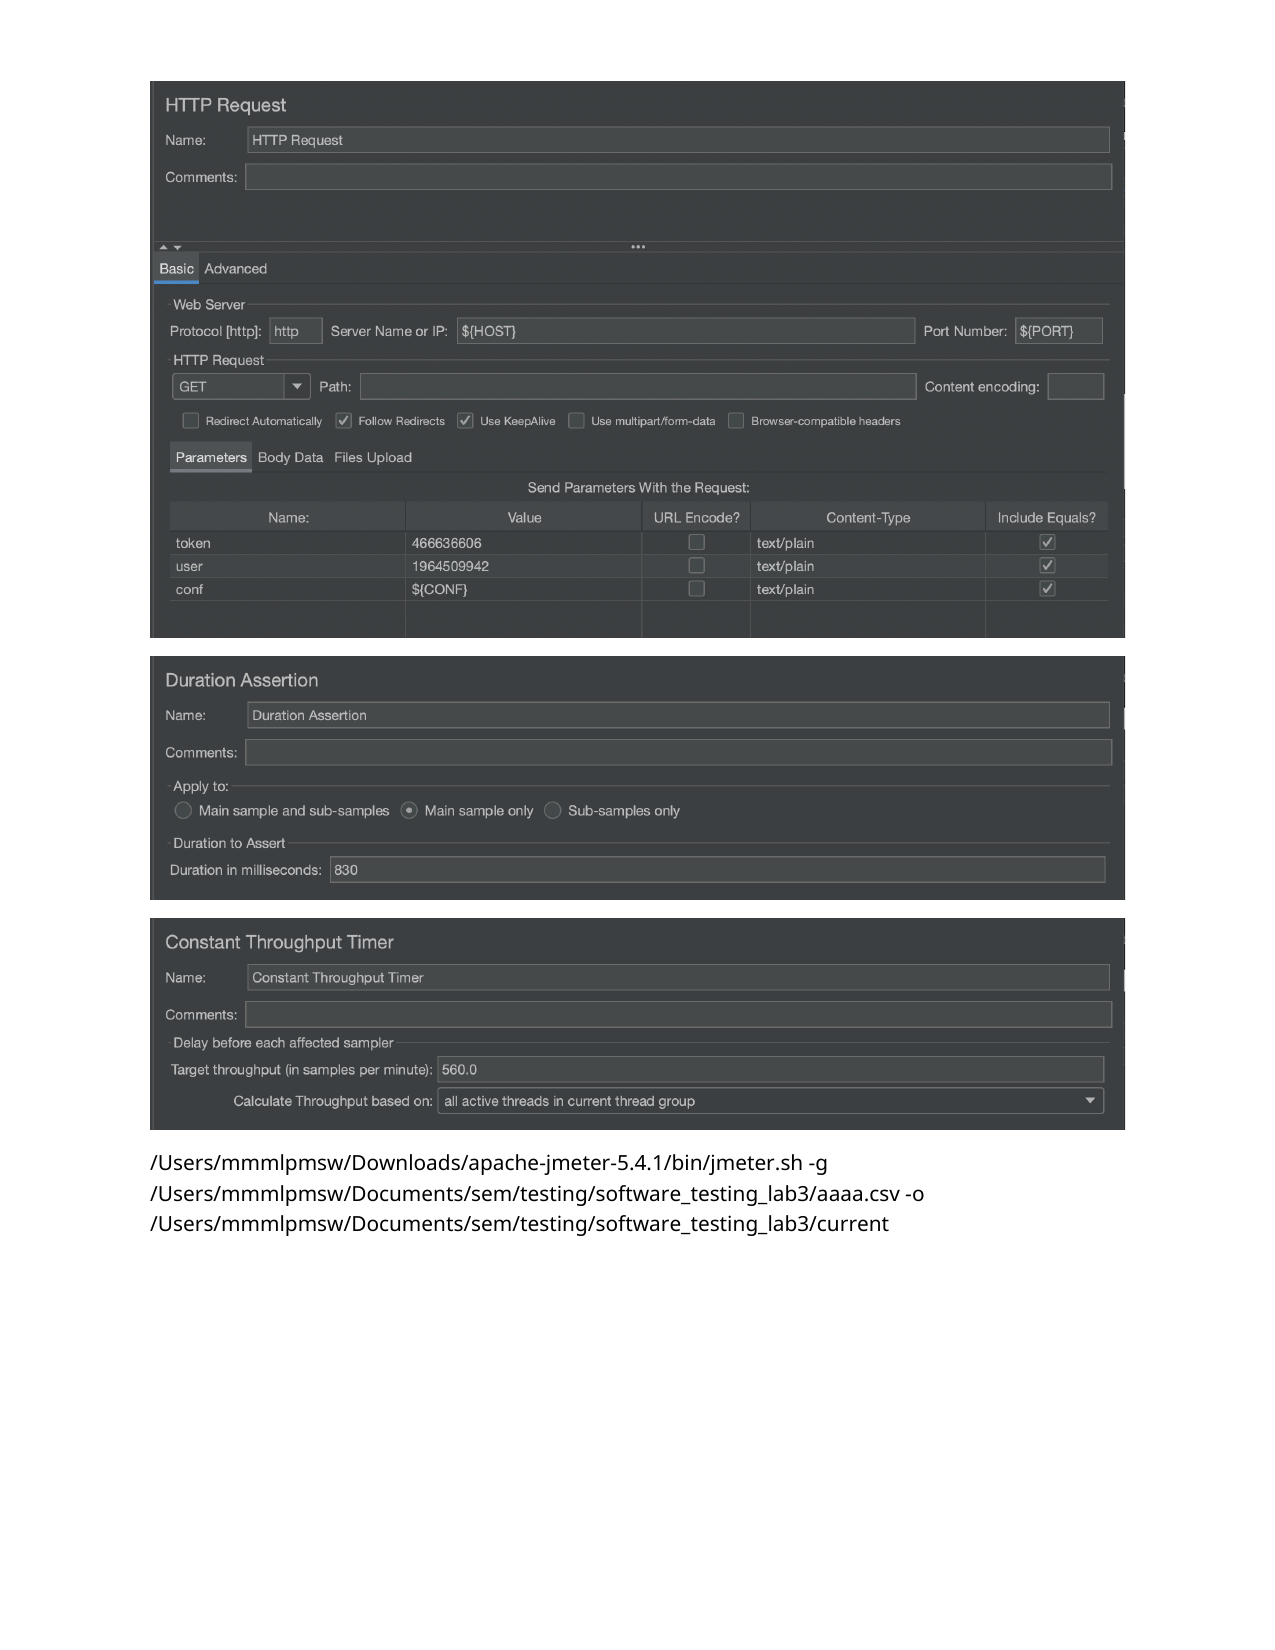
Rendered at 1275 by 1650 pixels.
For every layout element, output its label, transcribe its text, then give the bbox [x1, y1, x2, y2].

text /Users/mmmlpmsw/Downloads/apache-jmeter-5.4.1/bin/jmeter.sh -g /Users/mmmlpmsw/Documents/sem/testing/software_testing_lab3/aaaa.csv -o /Users/mmmlpmsw/Documents/sem/testing/software_testing_lab3/current [150, 1148, 1125, 1238]
picture [150, 918, 1125, 1130]
picture [150, 81, 1125, 638]
picture [150, 656, 1125, 900]
